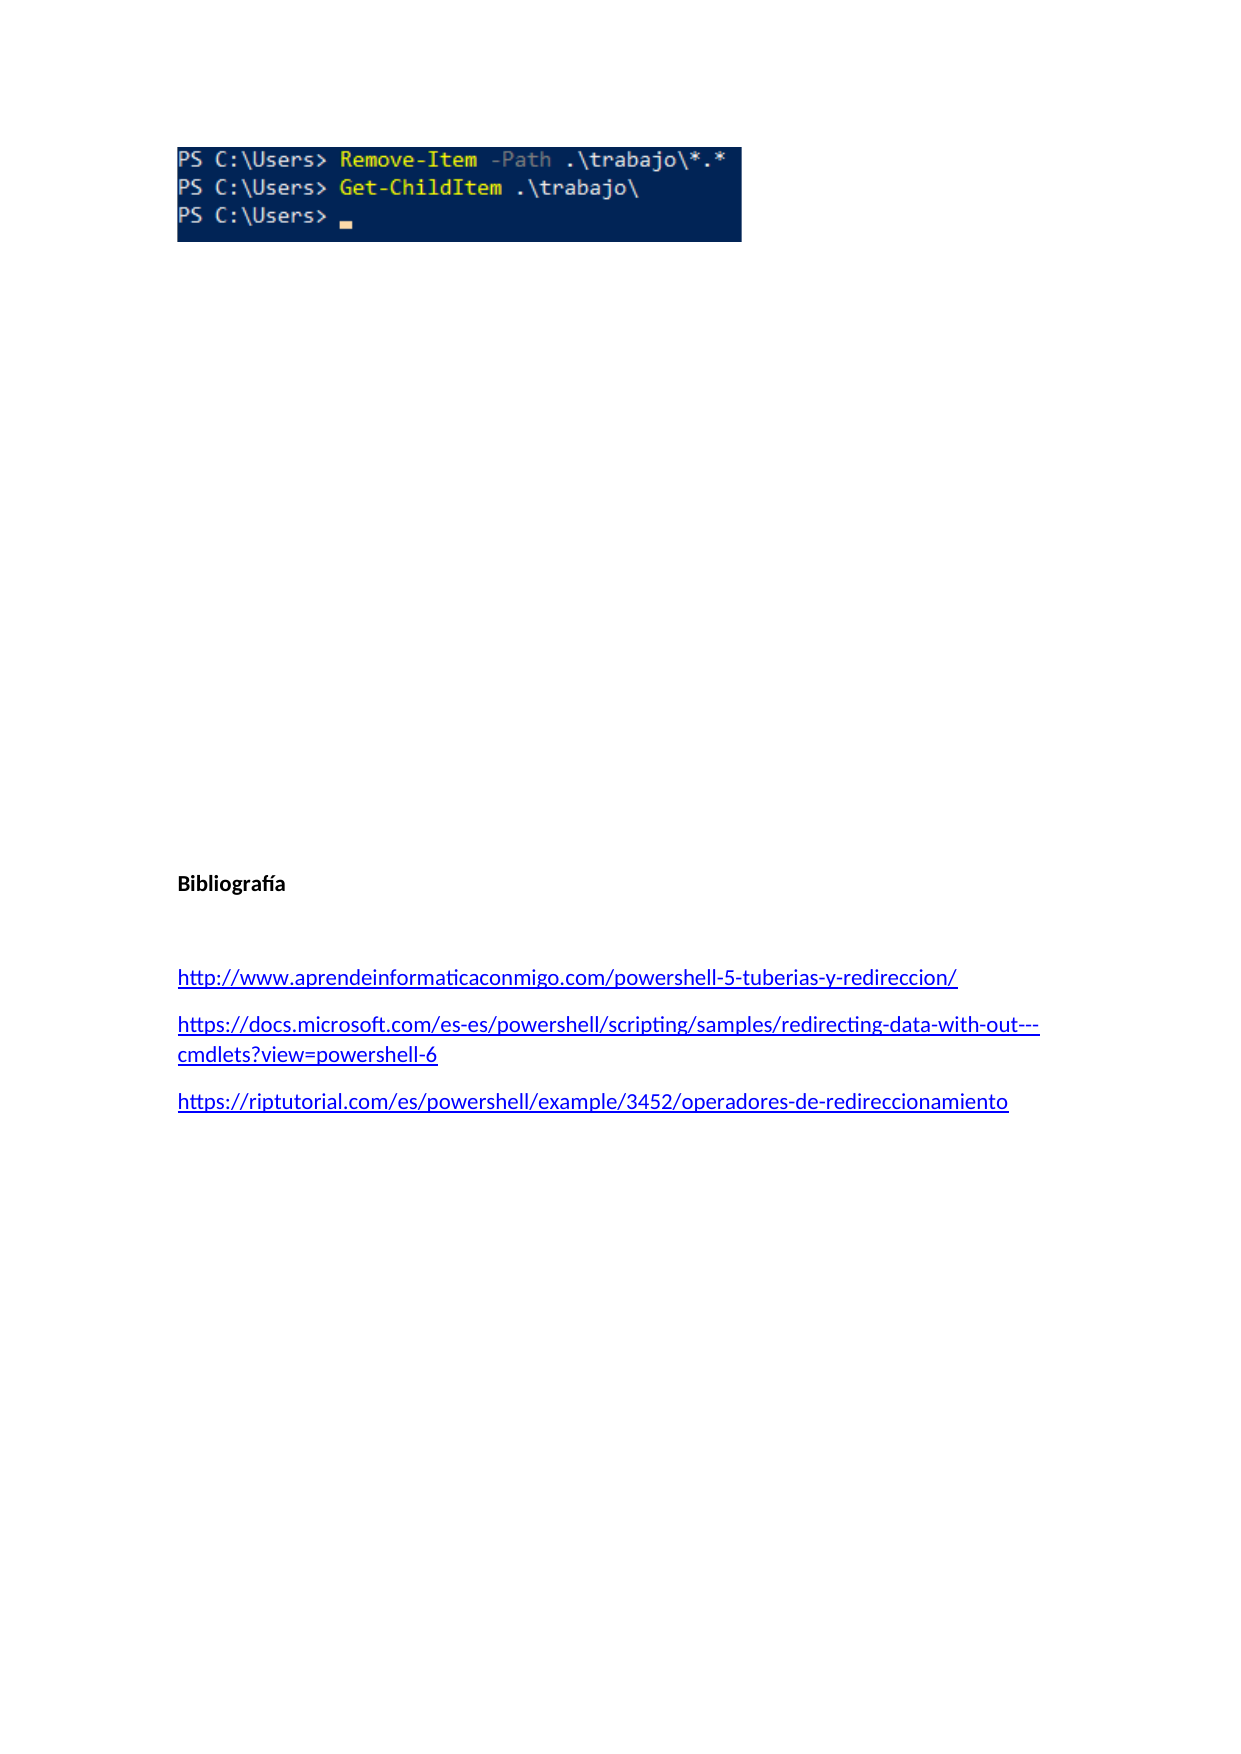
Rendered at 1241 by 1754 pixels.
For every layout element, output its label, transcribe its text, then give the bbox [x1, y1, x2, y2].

text http://www.aprendeinformaticaconmigo.com/powershell-5-tuberias-y-redireccion/ [177, 963, 1063, 991]
text https://riptutorial.com/es/powershell/example/3452/operadores-de-redireccionamiento [177, 1087, 1063, 1115]
text Bibliografía [177, 869, 1063, 898]
picture [177, 147, 742, 242]
text https://docs.microsoft.com/es-es/powershell/scripting/samples/redirecting-data-with-out---cmdlets?view=powershell-6 [177, 1010, 1063, 1068]
